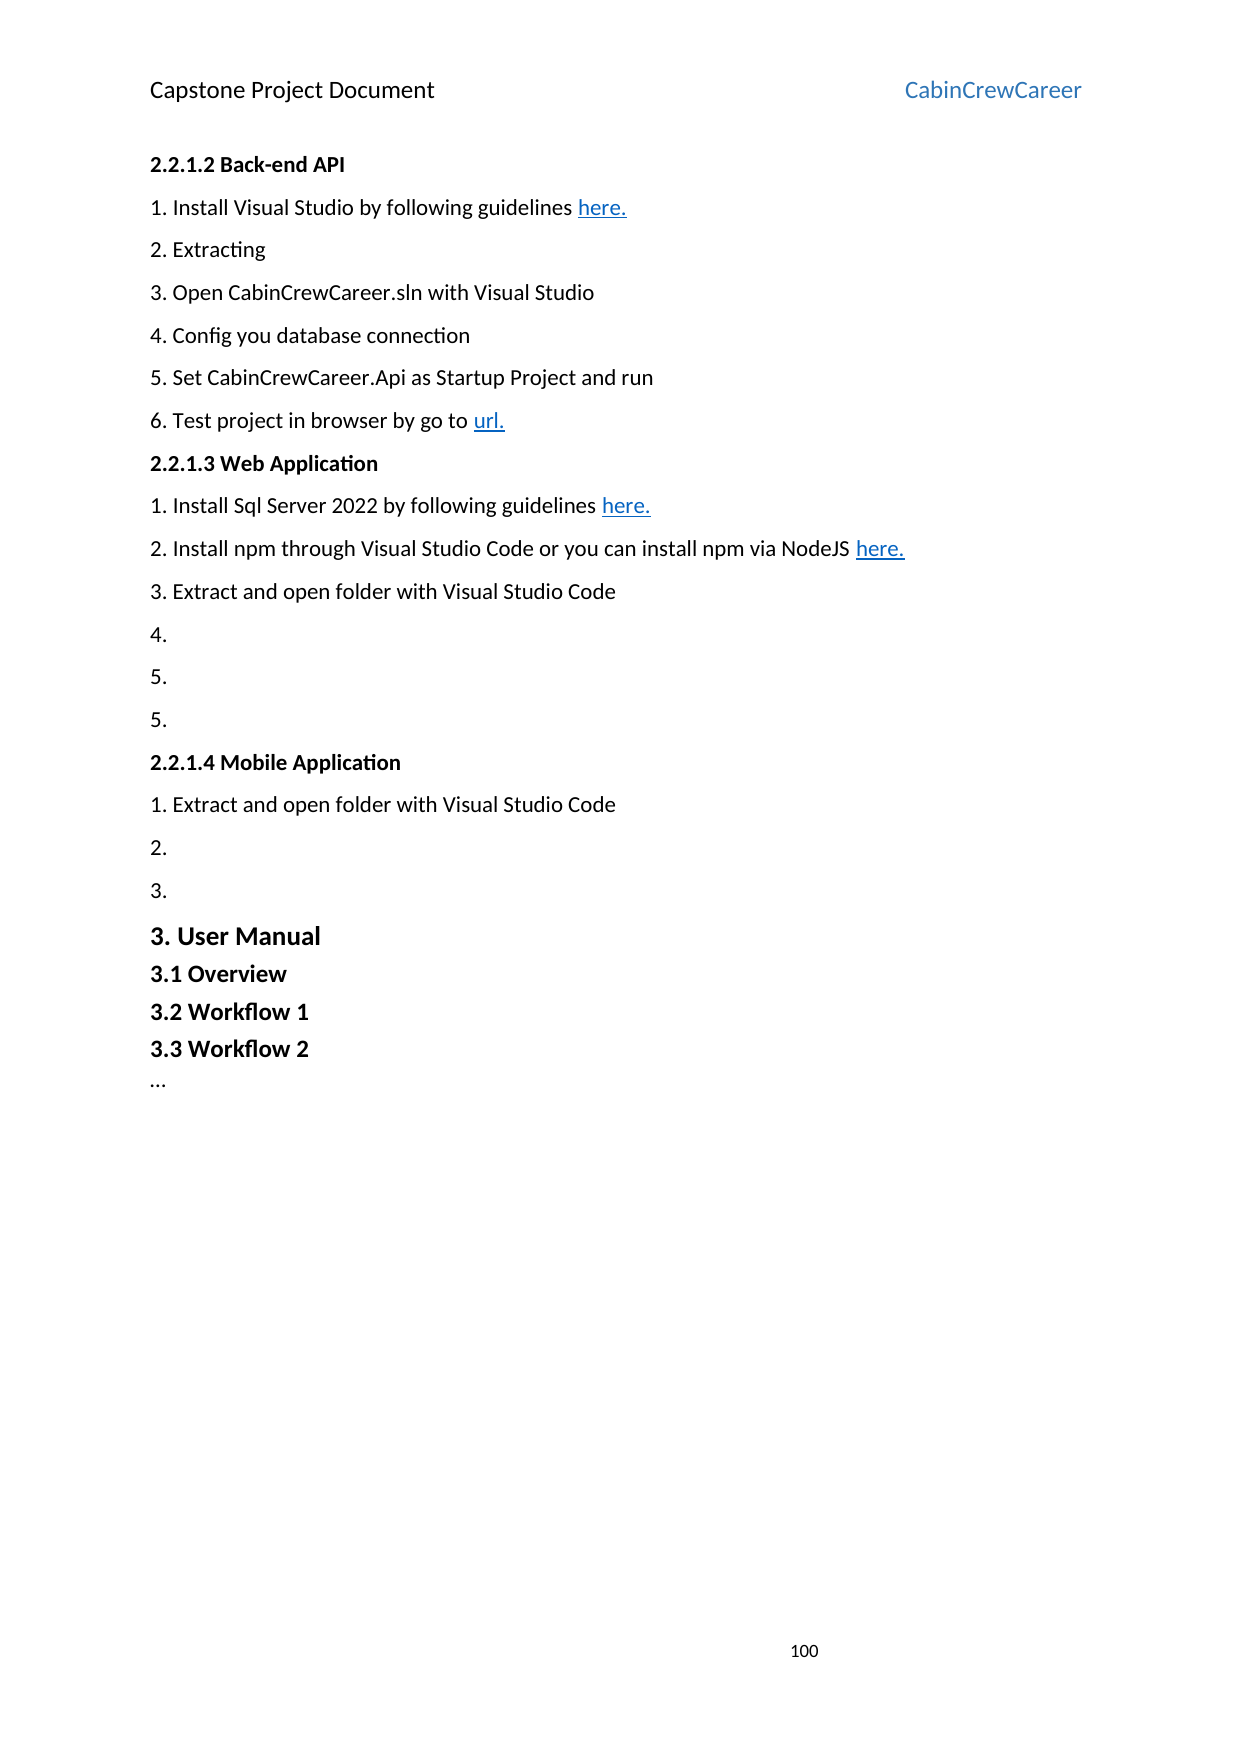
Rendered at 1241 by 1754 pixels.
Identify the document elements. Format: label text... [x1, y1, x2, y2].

text 2. [150, 833, 1090, 861]
text 5. Set CabinCrewCareer.Api as Startup Project and run [150, 363, 1090, 392]
subtitle 2.2.1.4 Mobile Application [150, 748, 1090, 776]
subtitle 3.3 Workflow 2 [150, 1033, 1090, 1063]
text 4. [150, 620, 1090, 648]
text 3. Extract and open folder with Visual Studio Code [150, 577, 1090, 605]
text 6. Test project in browser by go to url. [150, 406, 1090, 434]
subtitle 2.2.1.3 Web Application [150, 449, 1090, 477]
text 1. Install Visual Studio by following guidelines here. [150, 193, 1090, 221]
text 1. Extract and open folder with Visual Studio Code [150, 791, 1090, 819]
text … [150, 1066, 1090, 1094]
text 4. Config you database connection [150, 321, 1090, 349]
subtitle 3. User Manual [150, 919, 1090, 952]
subtitle 3.2 Workflow 1 [150, 996, 1090, 1026]
subtitle 2.2.1.2 Back-end API [150, 150, 1090, 178]
subtitle 3.1 Overview [150, 958, 1090, 989]
text 3. [150, 876, 1090, 904]
text 5. [150, 662, 1090, 691]
text 1. Install Sql Server 2022 by following guidelines here. [150, 492, 1090, 520]
text 3. Open CabinCrewCareer.sln with Visual Studio [150, 278, 1090, 306]
text 2. Extracting [150, 235, 1090, 263]
text 2. Install npm through Visual Studio Code or you can install npm via NodeJS here. [150, 534, 1090, 562]
